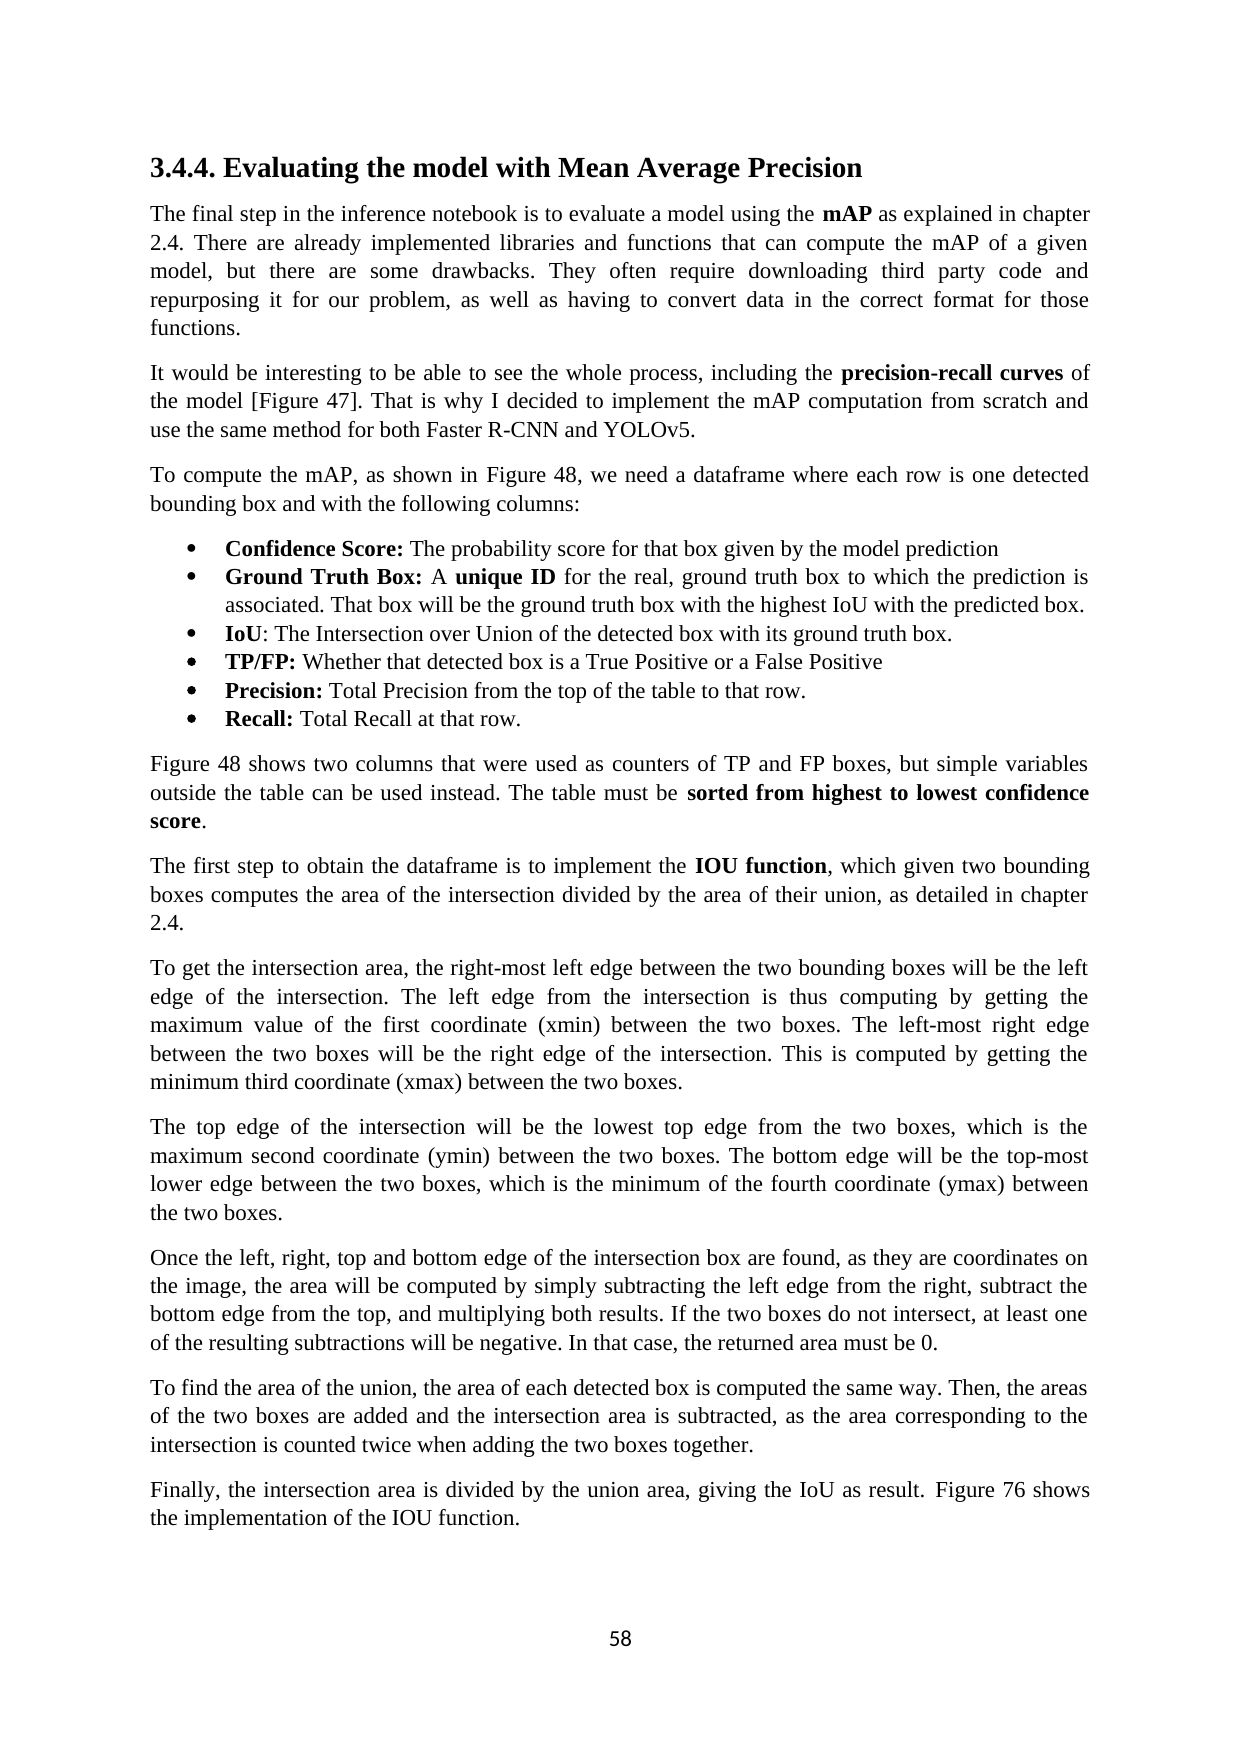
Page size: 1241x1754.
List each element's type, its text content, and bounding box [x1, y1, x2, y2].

list TP/FP: Whether that detected box is a True Positive or a False Positive [187, 648, 1090, 675]
text Figure 48 shows two columns that were used as counters of TP and FP boxes, but simple variables outside the table can be used instead. The table must be sorted from highest to lowest confidence score. [150, 750, 1090, 834]
text Once the left, right, top and bottom edge of the intersection box are found, as they are coordinates on the image, the area will be computed by simply subtracting the left edge from the right, subtract the bottom edge from the top, and multiplying both results. If the two boxes do not intersect, at least one of the resulting subtractions will be negative. In that case, the returned area must be 0. [150, 1244, 1090, 1355]
text It would be interesting to be able to see the whole process, including the precision-recall curves of the model [Figure 47]. That is why I decided to implement the mAP computation from scratch and use the same method for both Faster R-CNN and YOLOv5. [150, 359, 1090, 442]
text To get the intersection area, the right-most left edge between the two bounding boxes will be the left edge of the intersection. The left edge from the intersection is thus computing by getting the maximum value of the first coordinate (xmin) between the two boxes. The left-most right edge between the two boxes will be the right edge of the intersection. This is computed by getting the minimum third coordinate (xmax) between the two boxes. [150, 954, 1090, 1094]
text The first step to obtain the dataframe is to implement the IOU function, which given two bounding boxes computes the area of the intersection divided by the area of their union, as detailed in chapter 2.4. [150, 852, 1090, 936]
text Finally, the intersection area is divided by the union area, giving the IoU as result. Figure 76 shows the implementation of the IOU function. [150, 1476, 1090, 1531]
list Confidence Score: The probability score for that box given by the model prediction [187, 535, 1090, 561]
list Recall: Total Recall at that row. [187, 705, 1090, 732]
text To find the area of the union, the area of each detected box is computed the same way. Then, the areas of the two boxes are added and the intersection area is subtracted, as the area corresponding to the intersection is counted twice when adding the two boxes together. [150, 1374, 1090, 1457]
list Precision: Total Precision from the top of the table to that row. [187, 677, 1090, 703]
subtitle 3.4.4. Evaluating the model with Mean Average Precision [150, 150, 1090, 183]
list Ground Truth Box: A unique ID for the real, ground truth box to which the prediction is associated. That box will be the ground truth box with the highest IoU with the predicted box. [187, 563, 1090, 618]
text To compute the mAP, as shown in Figure 48, we need a dataframe where each row is one detected bounding box and with the following columns: [150, 461, 1090, 516]
list IoU: The Intersection over Union of the detected box with its ground truth box. [187, 620, 1090, 646]
text The top edge of the intersection will be the lowest top edge from the two boxes, which is the maximum second coordinate (ymin) between the two boxes. The bottom edge will be the top-most lower edge between the two boxes, which is the minimum of the fourth coordinate (ymax) between the two boxes. [150, 1113, 1090, 1225]
text The final step in the inference notebook is to evaluate a model using the mAP as explained in chapter 2.4. There are already implemented libraries and functions that can compute the mAP of a given model, but there are some drawbacks. They often require downloading third party code and repurposing it for our problem, as well as having to convert data in the correct format for those functions. [150, 200, 1090, 340]
